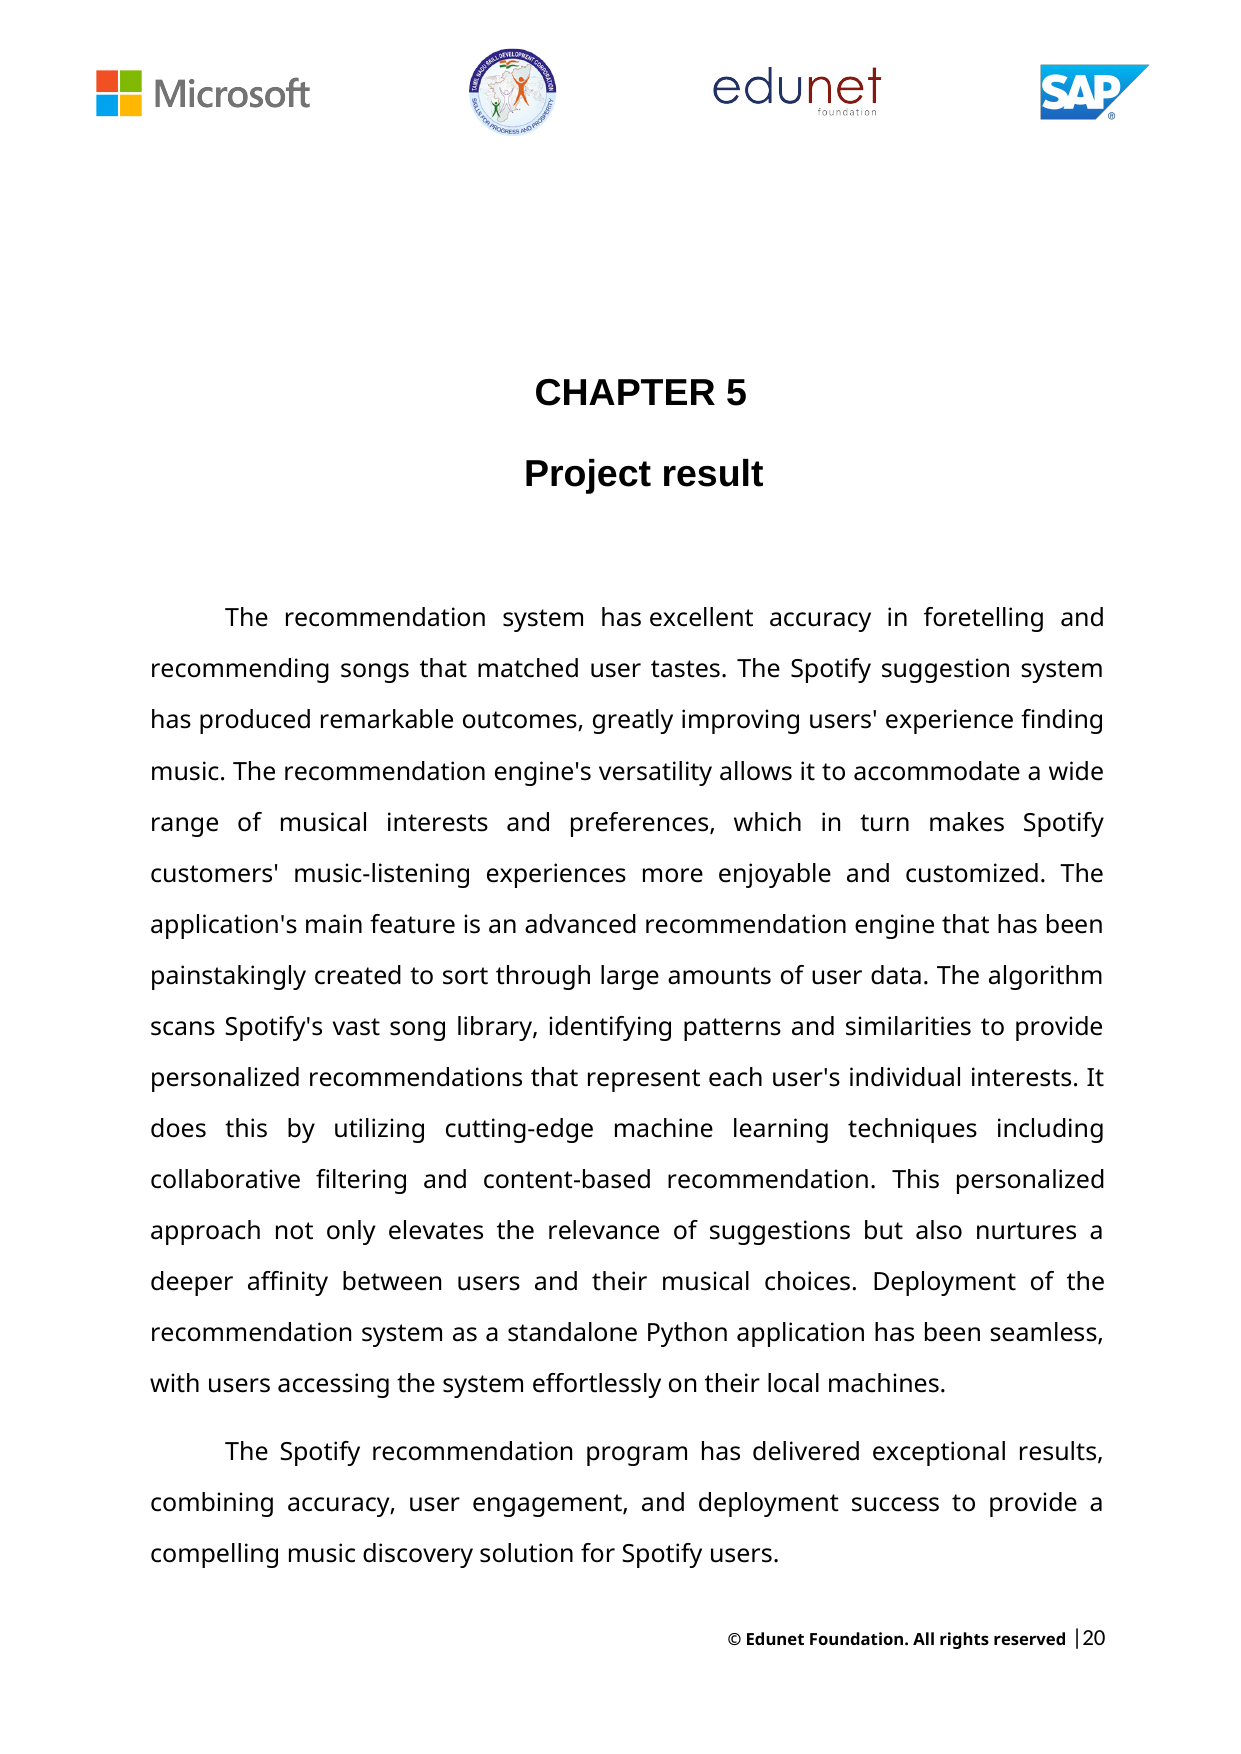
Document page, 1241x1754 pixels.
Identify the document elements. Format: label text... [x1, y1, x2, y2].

text Project result [150, 451, 1105, 494]
picture [706, 60, 889, 122]
picture [1039, 63, 1151, 121]
picture [91, 65, 316, 121]
text The Spotify recommendation program has delivered exceptional results, combining accuracy, user engagement, and deployment success to provide a compelling music discovery solution for Spotify users. [150, 1433, 1105, 1569]
picture [466, 45, 558, 137]
text CHAPTER 5 [150, 370, 1105, 413]
text The recommendation system has excellent accuracy in foretelling and recommending songs that matched user tastes. The Spotify suggestion system has produced remarkable outcomes, greatly improving users' experience finding music. The recommendation engine's versatility allows it to accommodate a wide range of musical interests and preferences, which in turn makes Spotify customers' music-listening experiences more enjoyable and customized. The application's main feature is an advanced recommendation engine that has been painstakingly created to sort through large amounts of user data. The algorithm scans Spotify's vast song library, identifying patterns and similarities to provide personalized recommendations that represent each user's individual interests. It does this by utilizing cutting-edge machine learning techniques including collaborative filtering and content-based recommendation. This personalized approach not only elevates the relevance of suggestions but also nurtures a deeper affinity between users and their musical choices. Deployment of the recommendation system as a standalone Python application has been seamless, with users accessing the system effortlessly on their local machines. [150, 600, 1105, 1400]
